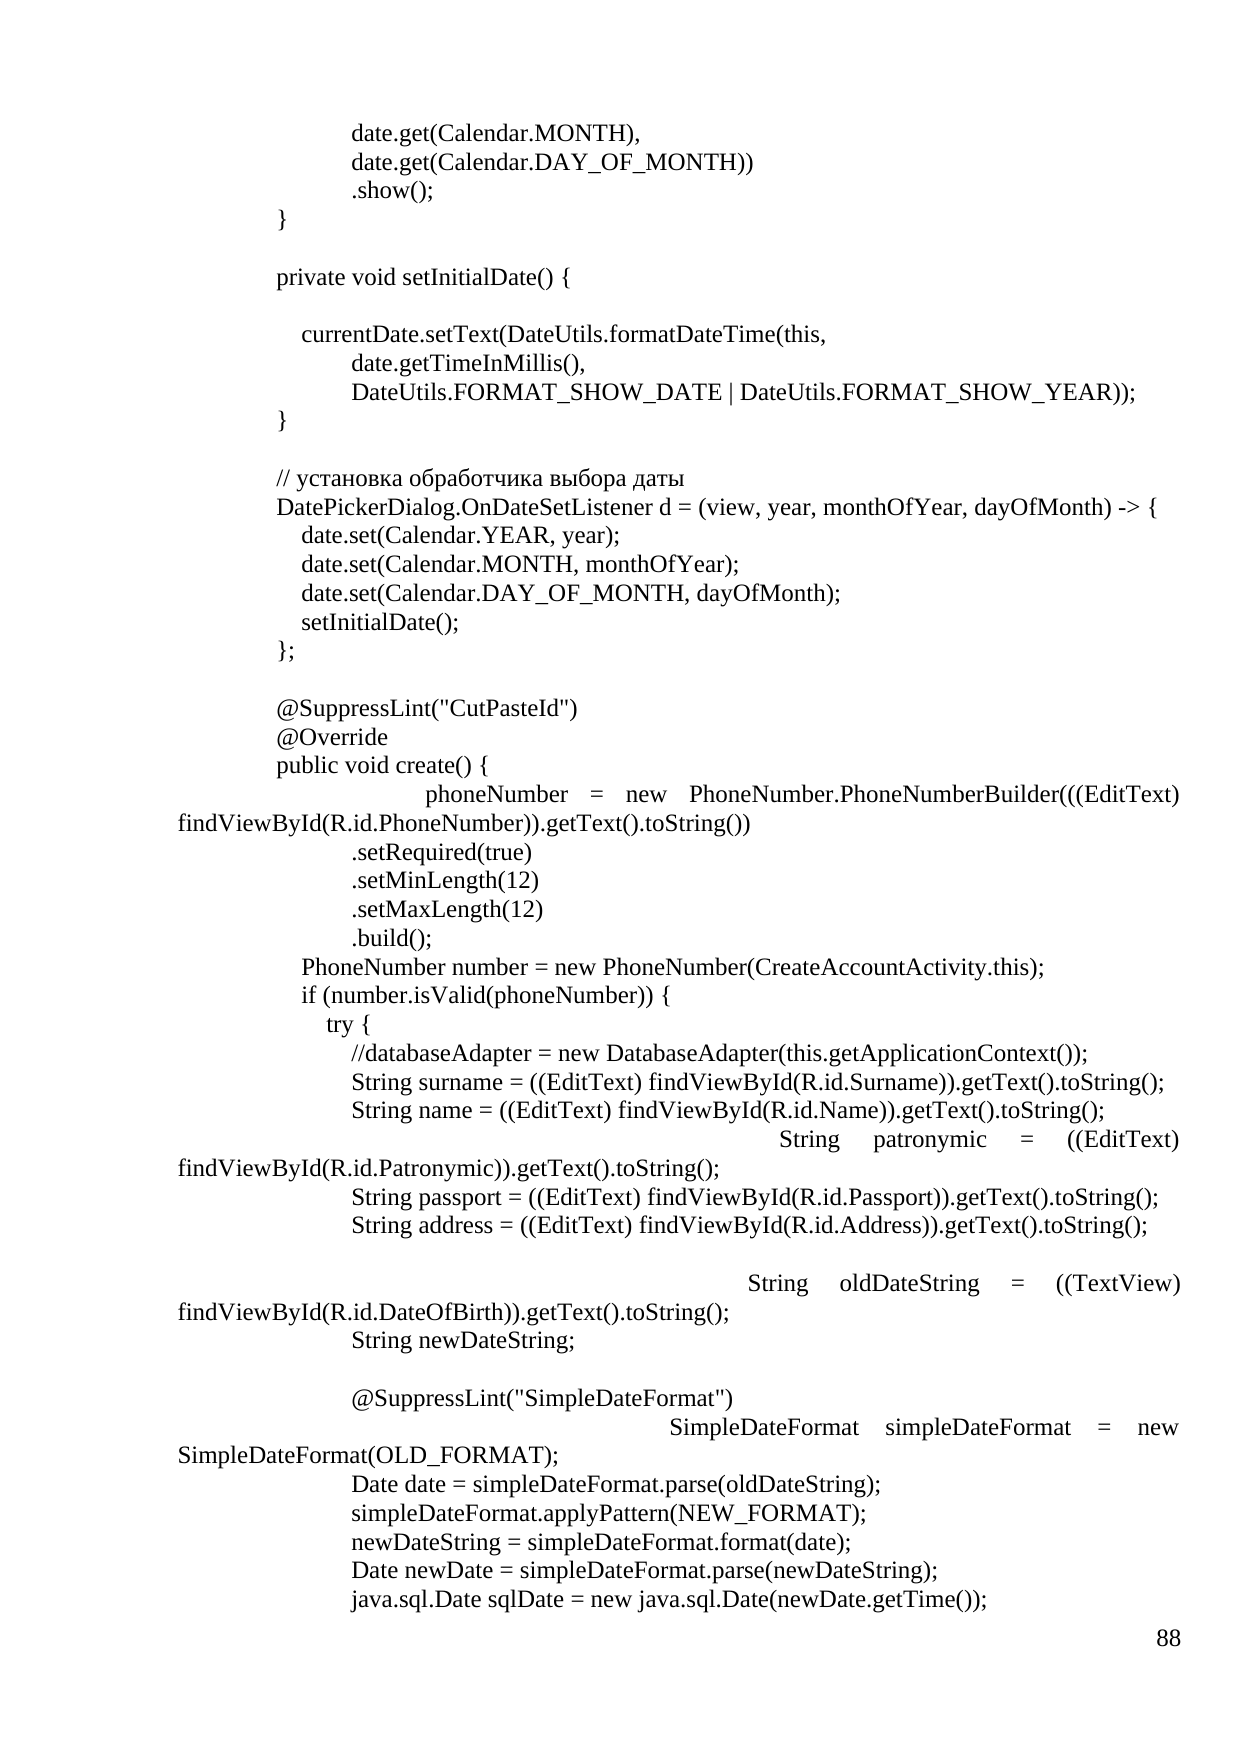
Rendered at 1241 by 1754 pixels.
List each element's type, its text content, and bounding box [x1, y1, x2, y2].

text DatePickerDialog.OnDateSetListener d = (view, year, monthOfYear, dayOfMonth) -> { [177, 492, 1181, 521]
text date.set(Calendar.MONTH, monthOfYear); [177, 549, 1181, 578]
text //databaseAdapter = new DatabaseAdapter(this.getApplicationContext()); [177, 1038, 1181, 1067]
text setInitialDate(); [177, 607, 1181, 636]
text java.sql.Date sqlDate = new java.sql.Date(newDate.getTime()); [177, 1584, 1181, 1613]
text phoneNumber = new PhoneNumber.PhoneNumberBuilder(((EditText) findViewById(R.id.PhoneNumber)).getText().toString()) [177, 779, 1181, 837]
text String passport = ((EditText) findViewById(R.id.Passport)).getText().toString(); [177, 1182, 1181, 1211]
text try { [177, 1009, 1181, 1038]
text .setRequired(true) [177, 837, 1181, 866]
text // установка обработчика выбора даты [177, 463, 1181, 492]
text String surname = ((EditText) findViewById(R.id.Surname)).getText().toString(); [177, 1067, 1181, 1096]
text date.getTimeInMillis(), [177, 348, 1181, 377]
text .setMinLength(12) [177, 866, 1181, 894]
text } [177, 204, 1181, 233]
text newDateString = simpleDateFormat.format(date); [177, 1527, 1181, 1556]
text simpleDateFormat.applyPattern(NEW_FORMAT); [177, 1498, 1181, 1527]
text SimpleDateFormat simpleDateFormat = new SimpleDateFormat(OLD_FORMAT); [177, 1412, 1181, 1469]
text date.get(Calendar.DAY_OF_MONTH)) [177, 147, 1181, 176]
text @SuppressLint("SimpleDateFormat") [177, 1383, 1181, 1412]
text currentDate.setText(DateUtils.formatDateTime(this, [177, 319, 1181, 348]
text @SuppressLint("CutPasteId") [177, 693, 1181, 722]
text Date newDate = simpleDateFormat.parse(newDateString); [177, 1556, 1181, 1584]
text .build(); [177, 923, 1181, 952]
text }; [177, 636, 1181, 664]
text if (number.isValid(phoneNumber)) { [177, 981, 1181, 1009]
text date.set(Calendar.YEAR, year); [177, 521, 1181, 549]
text .setMaxLength(12) [177, 894, 1181, 923]
text .show(); [177, 176, 1181, 204]
text String newDateString; [177, 1326, 1181, 1354]
text } [177, 406, 1181, 434]
text String name = ((EditText) findViewById(R.id.Name)).getText().toString(); [177, 1096, 1181, 1124]
text String oldDateString = ((TextView) findViewById(R.id.DateOfBirth)).getText().toString(); [177, 1268, 1181, 1326]
text String address = ((EditText) findViewById(R.id.Address)).getText().toString(); [177, 1211, 1181, 1239]
text @Override [177, 722, 1181, 751]
text String patronymic = ((EditText) findViewById(R.id.Patronymic)).getText().toString(); [177, 1124, 1181, 1182]
text public void create() { [177, 751, 1181, 779]
text DateUtils.FORMAT_SHOW_DATE | DateUtils.FORMAT_SHOW_YEAR)); [177, 377, 1181, 406]
text private void setInitialDate() { [177, 262, 1181, 291]
text date.get(Calendar.MONTH), [177, 118, 1181, 147]
text Date date = simpleDateFormat.parse(oldDateString); [177, 1469, 1181, 1498]
text date.set(Calendar.DAY_OF_MONTH, dayOfMonth); [177, 578, 1181, 607]
text PhoneNumber number = new PhoneNumber(CreateAccountActivity.this); [177, 952, 1181, 981]
